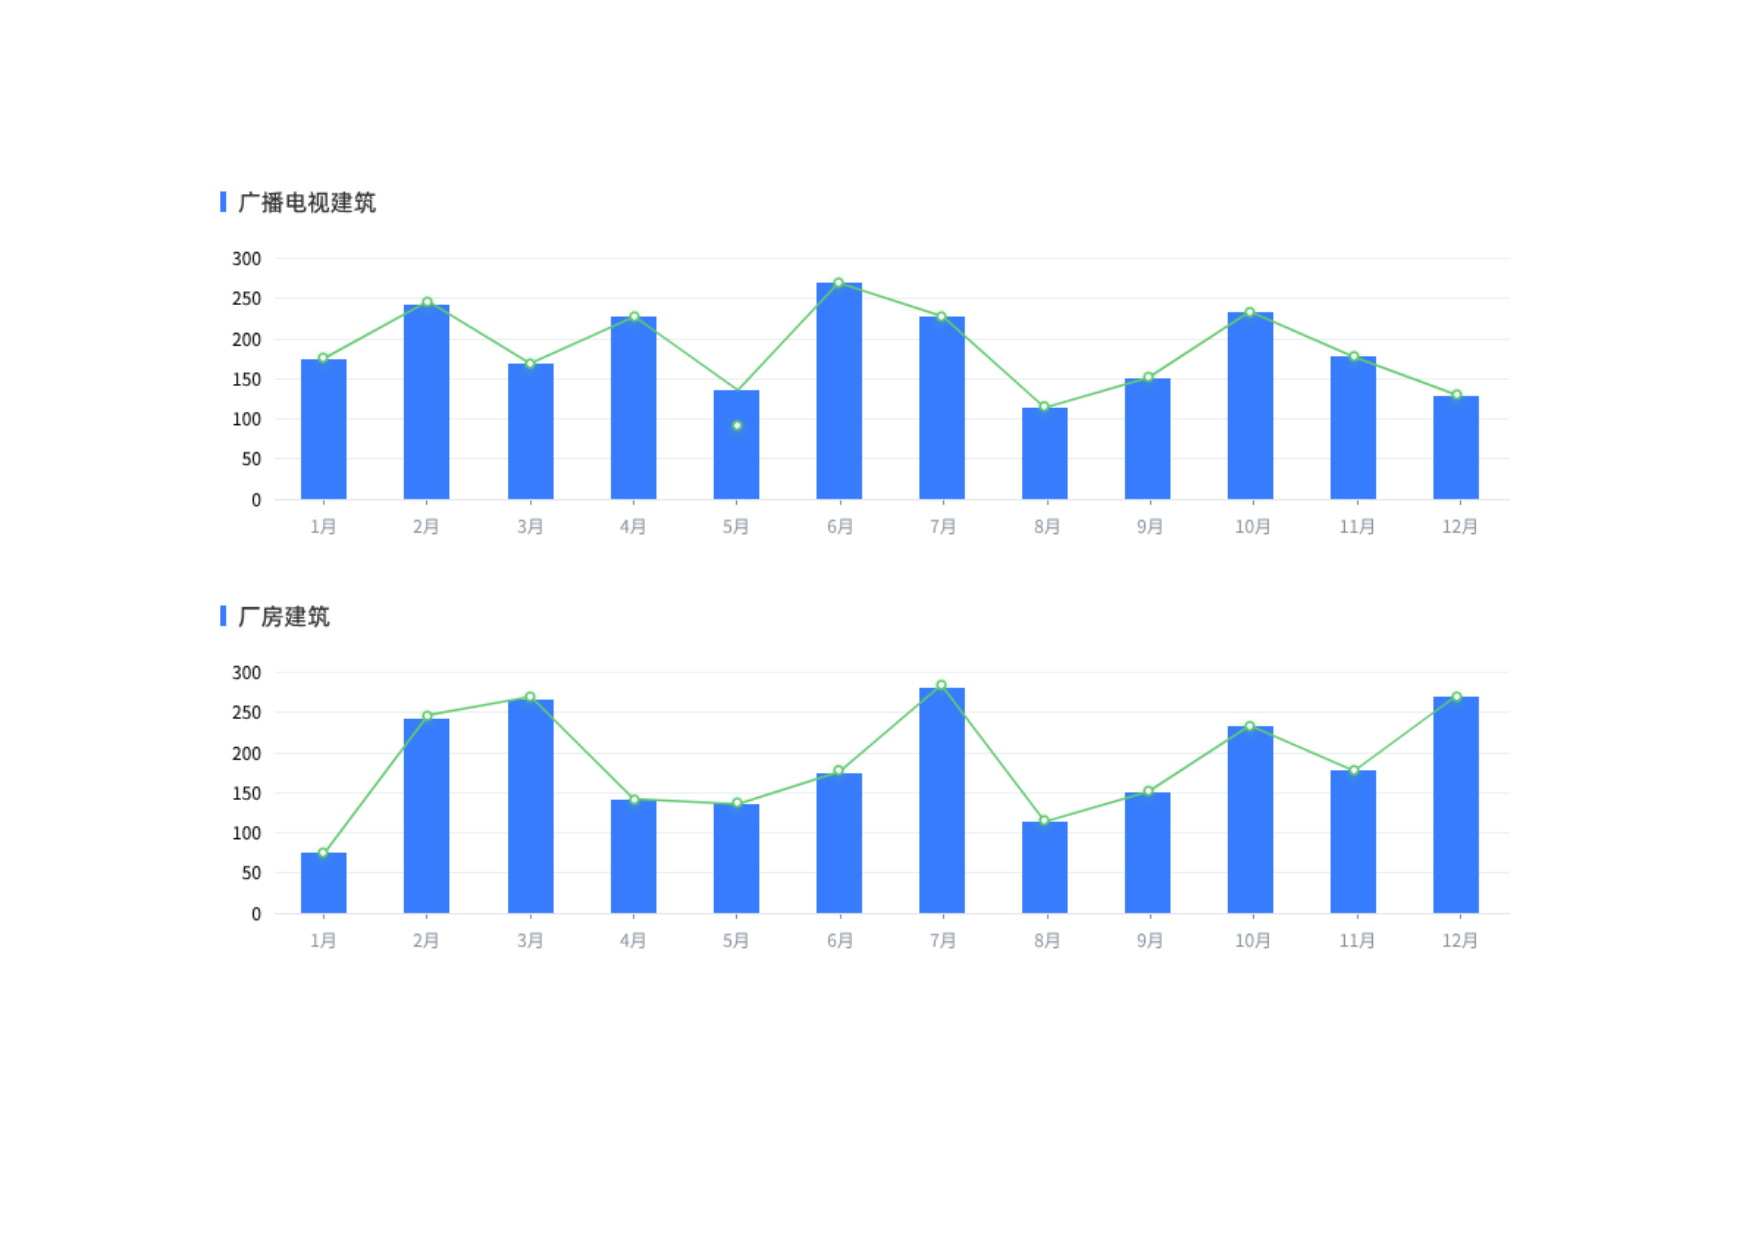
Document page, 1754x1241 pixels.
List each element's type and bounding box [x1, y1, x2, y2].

picture [197, 150, 1557, 978]
